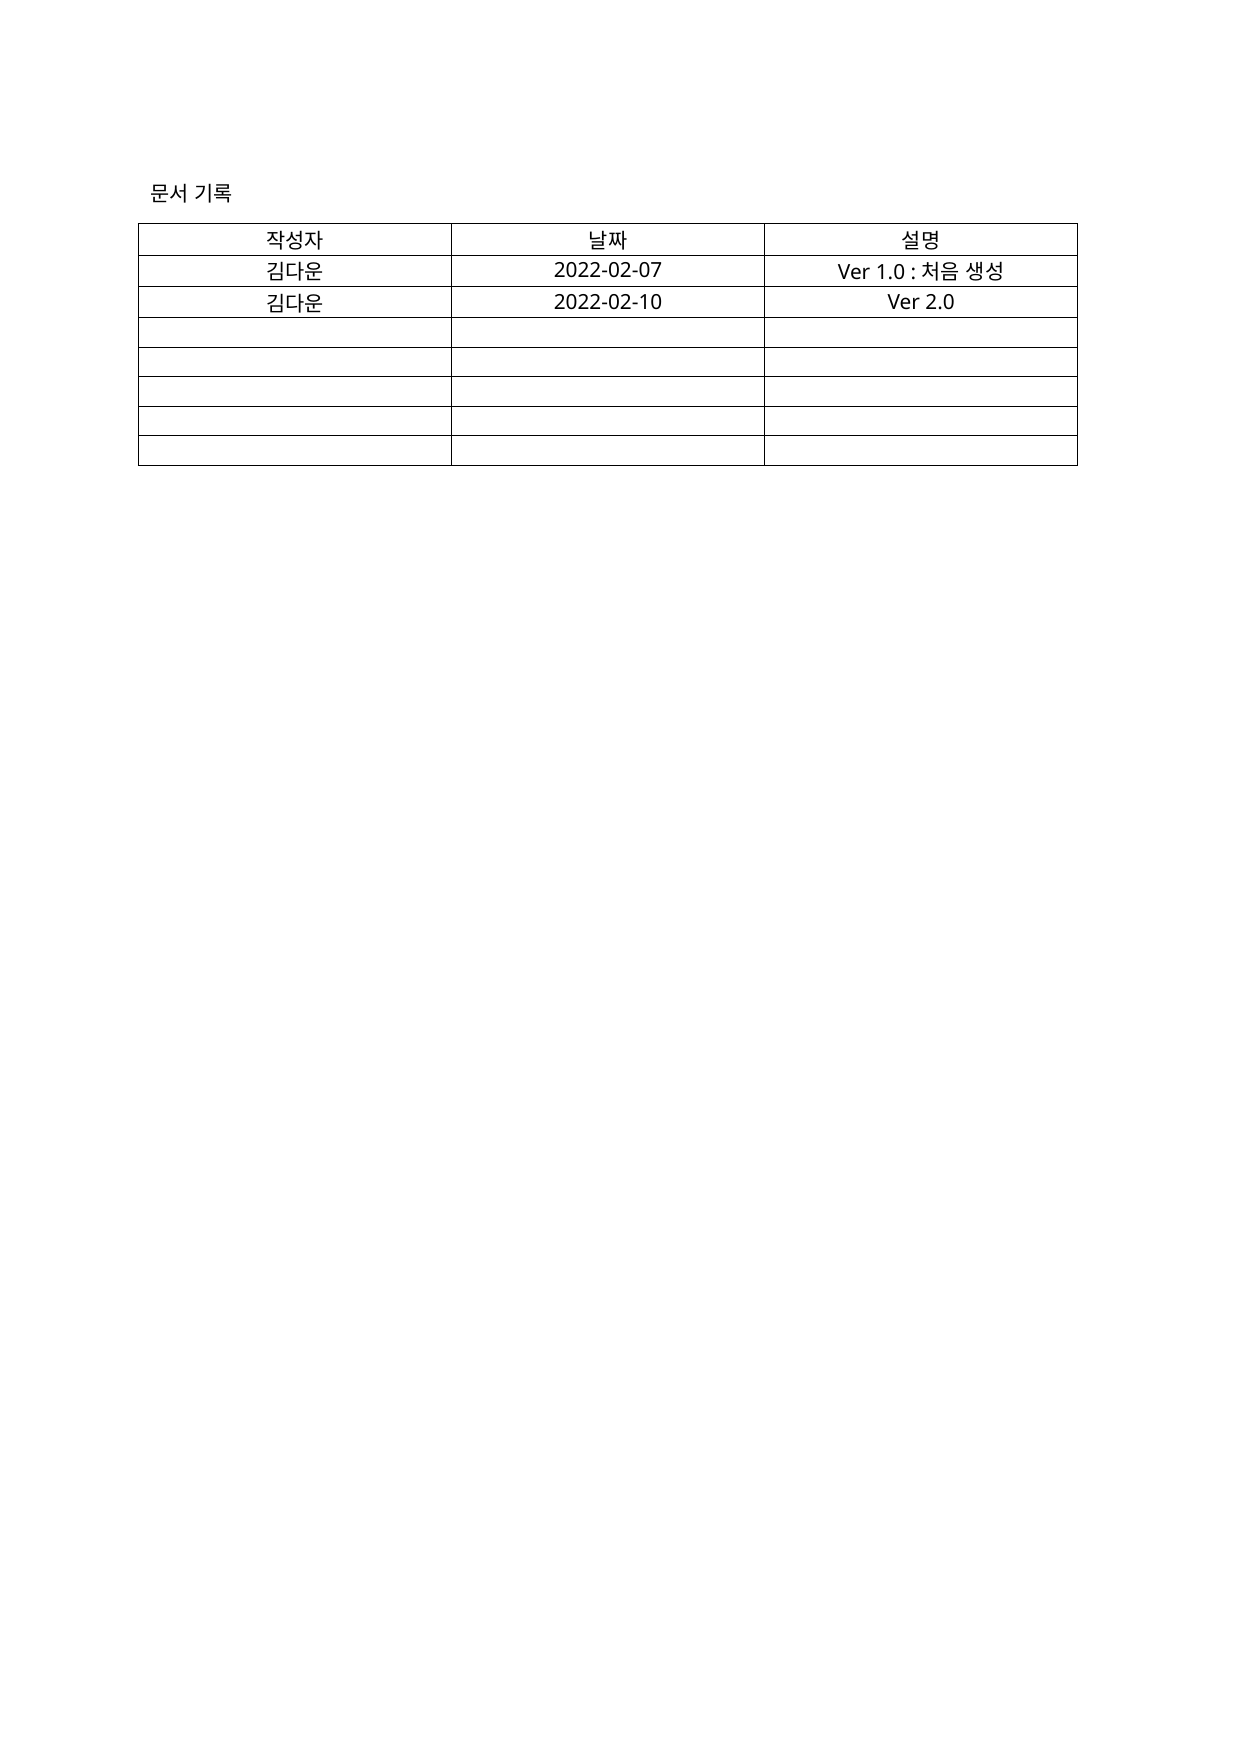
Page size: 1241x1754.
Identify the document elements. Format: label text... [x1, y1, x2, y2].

table_cell [765, 436, 1077, 464]
table_header 작성자 [139, 224, 451, 254]
table_header 날짜 [452, 224, 764, 254]
table_cell [765, 407, 1077, 435]
table_cell [139, 348, 451, 376]
table_cell [139, 377, 451, 406]
table_cell 2022-02-07 [452, 256, 764, 286]
table_cell Ver 1.0 : 처음 생성 [765, 256, 1077, 286]
table_cell [139, 318, 451, 347]
table_cell [452, 377, 764, 406]
table_cell [765, 318, 1077, 347]
table_cell [452, 348, 764, 376]
table_cell 김다운 [139, 287, 451, 317]
table_cell [139, 436, 451, 464]
table_header 설명 [765, 224, 1077, 254]
table_cell 2022-02-10 [452, 287, 764, 317]
table_cell [452, 436, 764, 464]
table_cell 김다운 [139, 256, 451, 286]
text 문서 기록 [150, 177, 1090, 207]
table_cell [765, 377, 1077, 406]
table_cell [139, 407, 451, 435]
table_cell [452, 318, 764, 347]
table_cell [765, 348, 1077, 376]
table_cell Ver 2.0 [765, 287, 1077, 317]
table_cell [452, 407, 764, 435]
